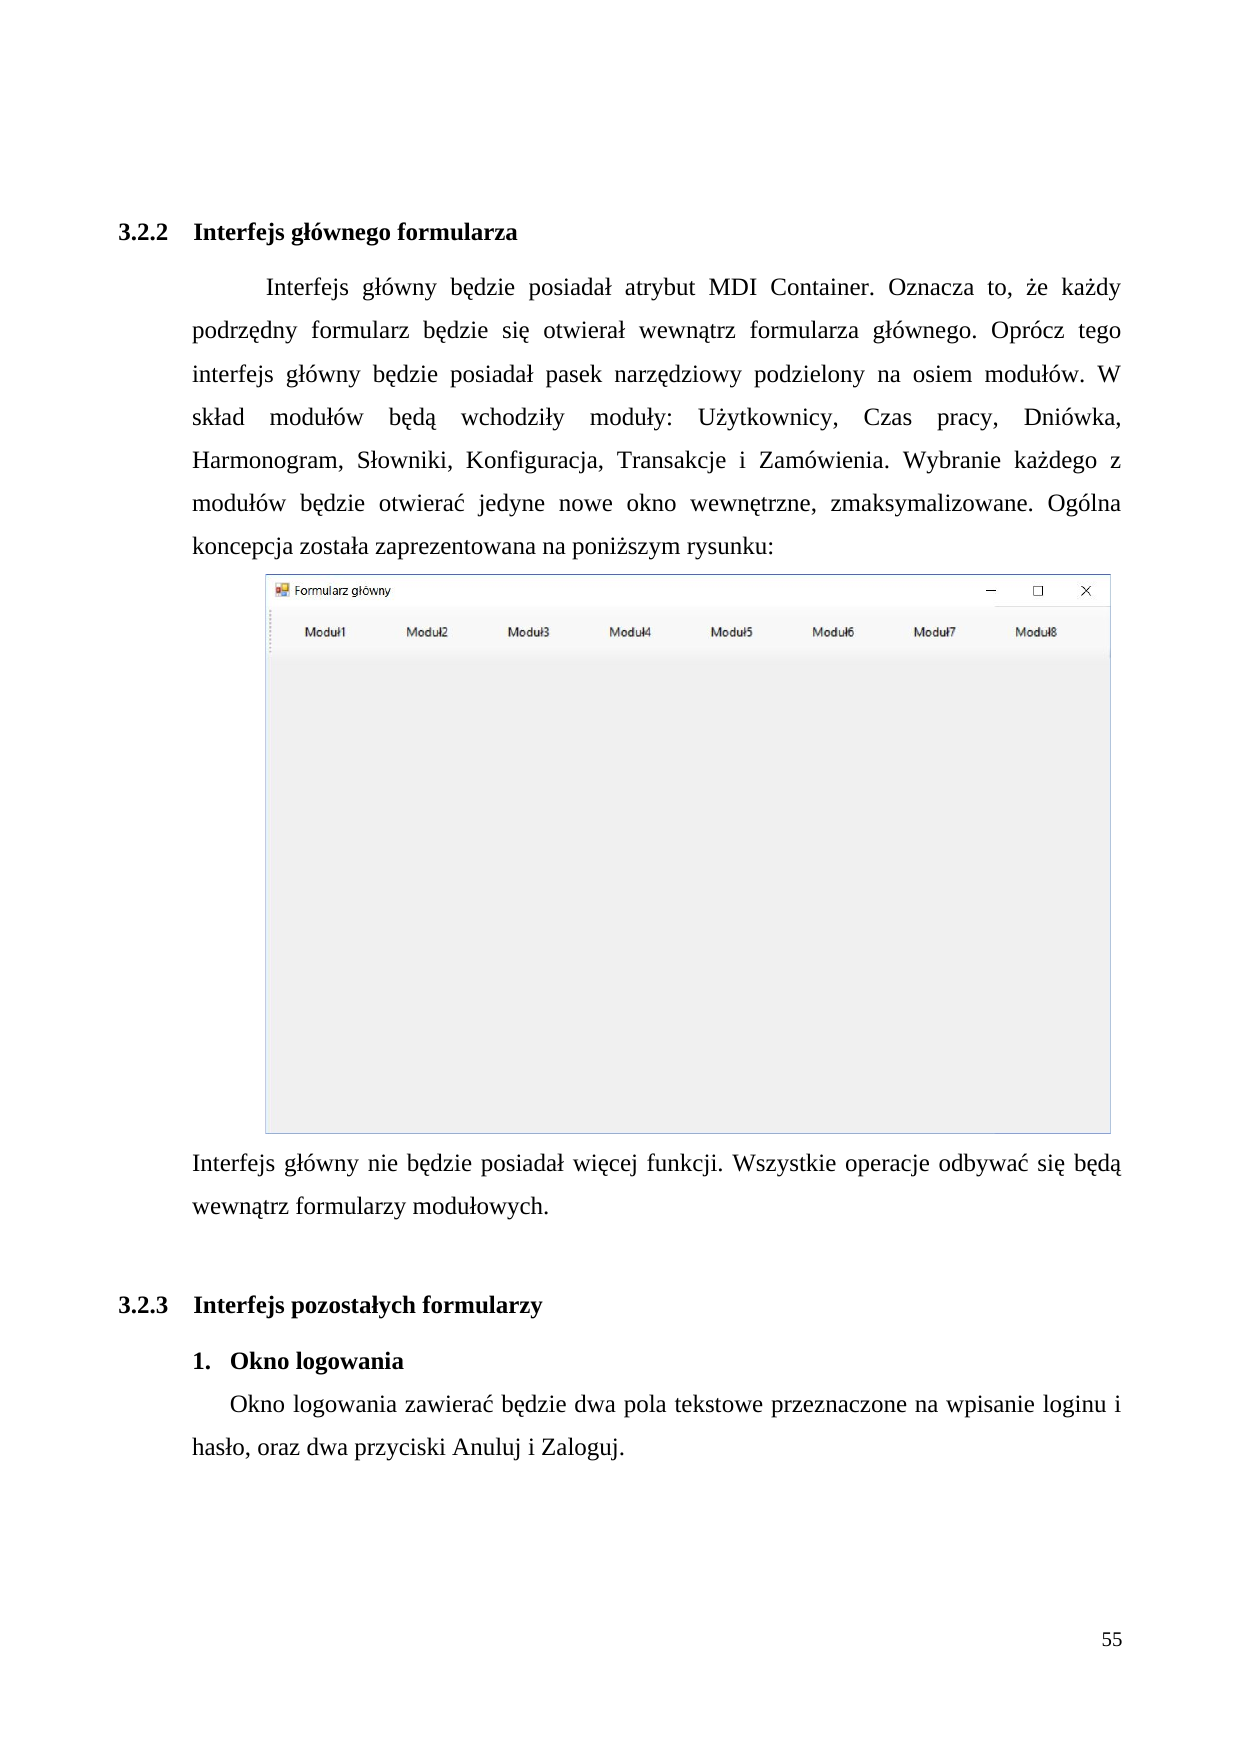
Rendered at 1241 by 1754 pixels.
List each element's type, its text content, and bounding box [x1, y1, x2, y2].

list Okno logowania [192, 1346, 1122, 1374]
text Interfejs główny będzie posiadał atrybut MDI Container. Oznacza to, że każdy podrzędny formularz będzie się otwierał wewnątrz formularza głównego. Oprócz tego interfejs główny będzie posiadał pasek narzędziowy podzielony na osiem modułów. W skład modułów będą wchodziły moduły: Użytkownicy, Czas pracy, Dniówka, Harmonogram, Słowniki, Konfiguracja, Transakcje i Zamówienia. Wybranie każdego z modułów będzie otwierać jedyne nowe okno wewnętrzne, zmaksymalizowane. Ogólna koncepcja została zaprezentowana na poniższym rysunku: [192, 272, 1122, 560]
picture [265, 574, 1111, 1134]
text Okno logowania zawierać będzie dwa pola tekstowe przeznaczone na wpisanie loginu i hasło, oraz dwa przyciski Anuluj i Zaloguj. [192, 1389, 1122, 1461]
subtitle Interfejs głównego formularza [118, 217, 1122, 246]
subtitle Interfejs pozostałych formularzy [118, 1290, 1122, 1319]
